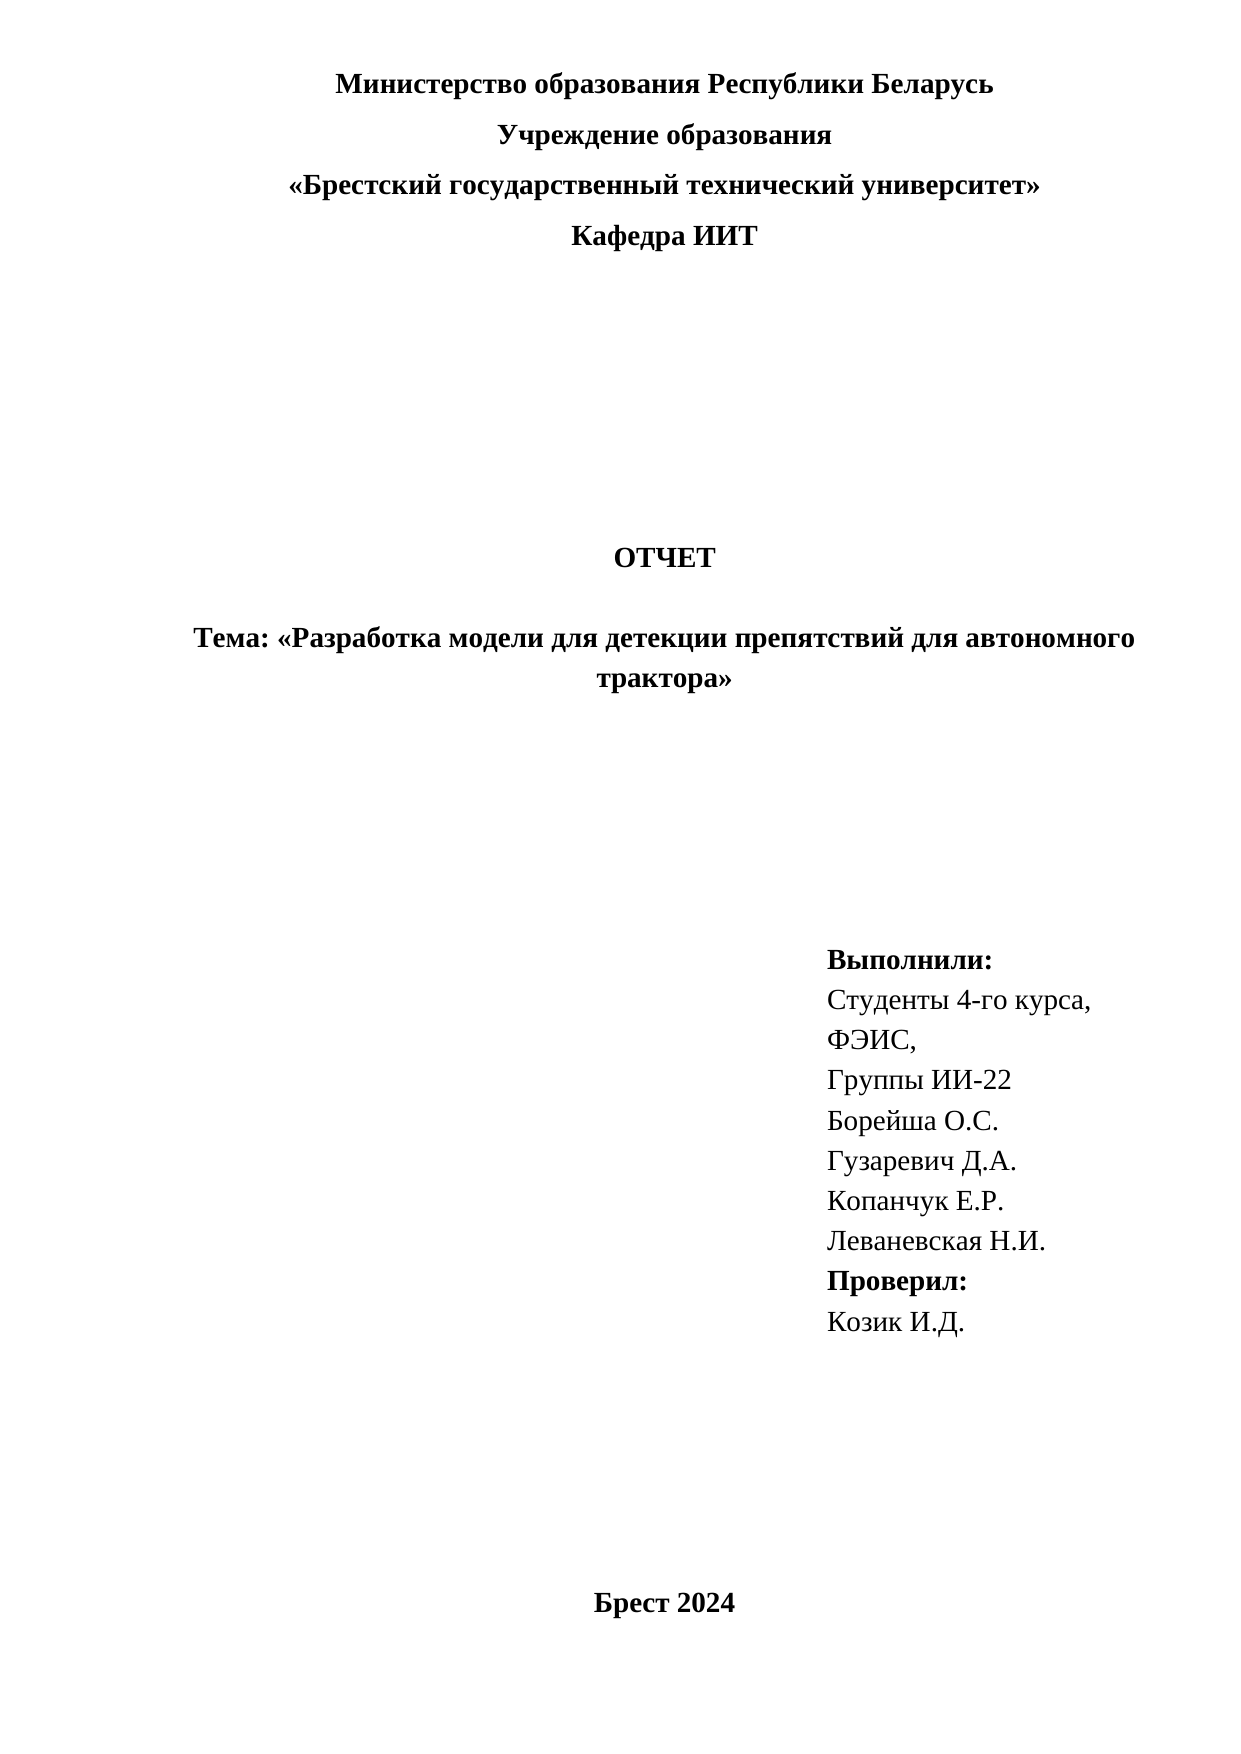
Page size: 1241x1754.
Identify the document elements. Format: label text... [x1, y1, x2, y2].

text Учреждение образования [177, 117, 1152, 150]
text Борейша О.С. [177, 1103, 1152, 1136]
text «Брестский государственный технический университет» [177, 167, 1152, 201]
text Леваневская Н.И. [177, 1223, 1152, 1257]
text Студенты 4-го курса, [177, 982, 1152, 1016]
text Брест 2024 [177, 1585, 1152, 1619]
text Группы ИИ-22 [177, 1062, 1152, 1096]
text Гузаревич Д.А. [177, 1143, 1152, 1176]
text Козик И.Д. [177, 1304, 1152, 1337]
text Выполнили: [177, 942, 1152, 975]
text Кафедра ИИТ [177, 218, 1152, 252]
text ФЭИС, [177, 1022, 1152, 1056]
text Проверил: [177, 1263, 1152, 1297]
text Министерство образования Республики Беларусь [177, 66, 1152, 100]
text Копанчук Е.Р. [177, 1183, 1152, 1217]
text Тема: «Разработка модели для детекции препятствий для автономного трактора» [177, 620, 1152, 694]
text ОТЧЕТ [177, 540, 1152, 573]
